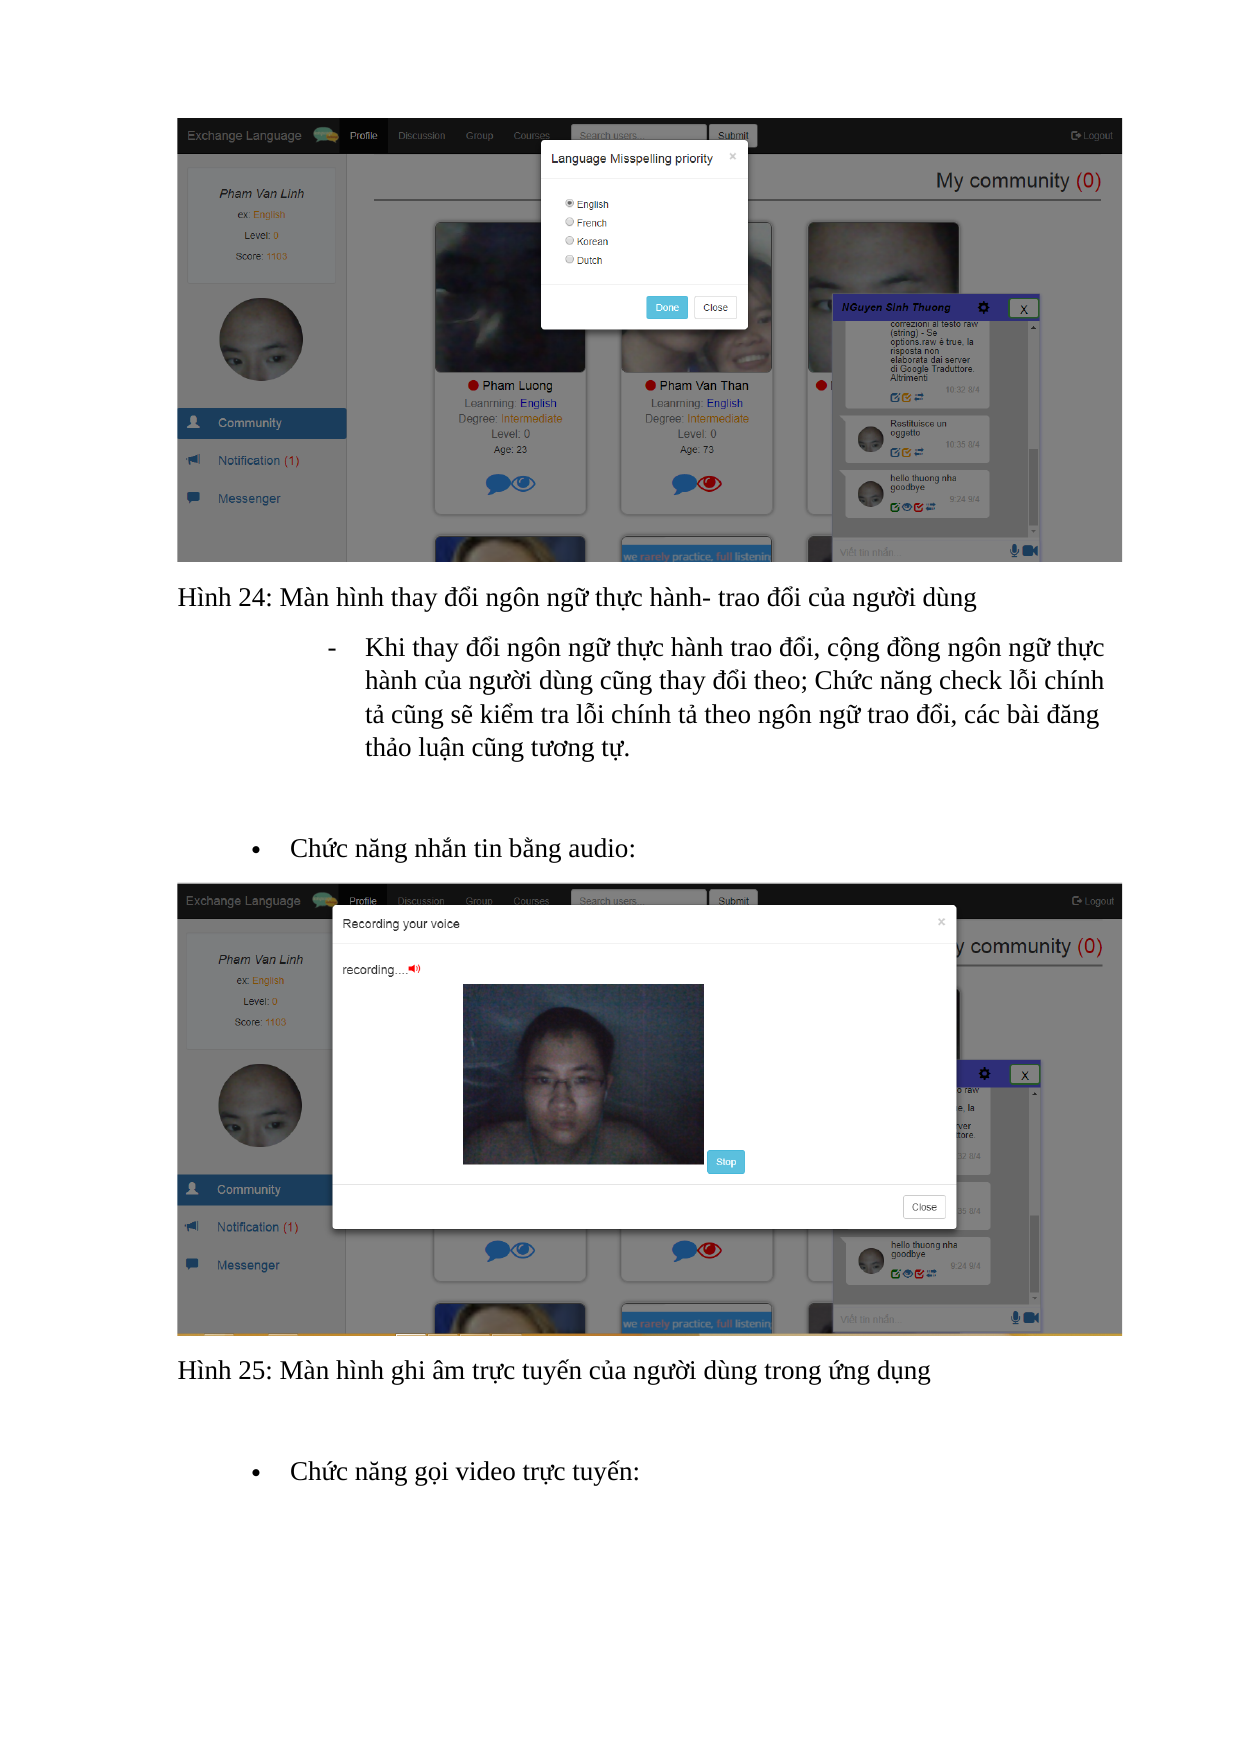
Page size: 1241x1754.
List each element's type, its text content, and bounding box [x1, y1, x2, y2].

list Khi thay đổi ngôn ngữ thực hành trao đổi, cộng đồng ngôn ngữ thực hành của người dùng cũng thay đổi theo; Chức năng check lỗi chính tả cũng sẽ kiểm tra lỗi chính tả theo ngôn ngữ trao đổi, các bài đăng thảo luận cũng tương tự. [327, 631, 1122, 763]
text Hình 24: Màn hình thay đổi ngôn ngữ thực hành- trao đổi của người dùng [177, 581, 1122, 612]
list Chức năng gọi video trực tuyến: [252, 1455, 1122, 1486]
picture [177, 118, 1123, 562]
picture [177, 882, 1123, 1336]
list Chức năng nhắn tin bằng audio: [252, 832, 1122, 863]
text Hình 25: Màn hình ghi âm trực tuyến của người dùng trong ứng dụng [177, 1354, 1122, 1386]
